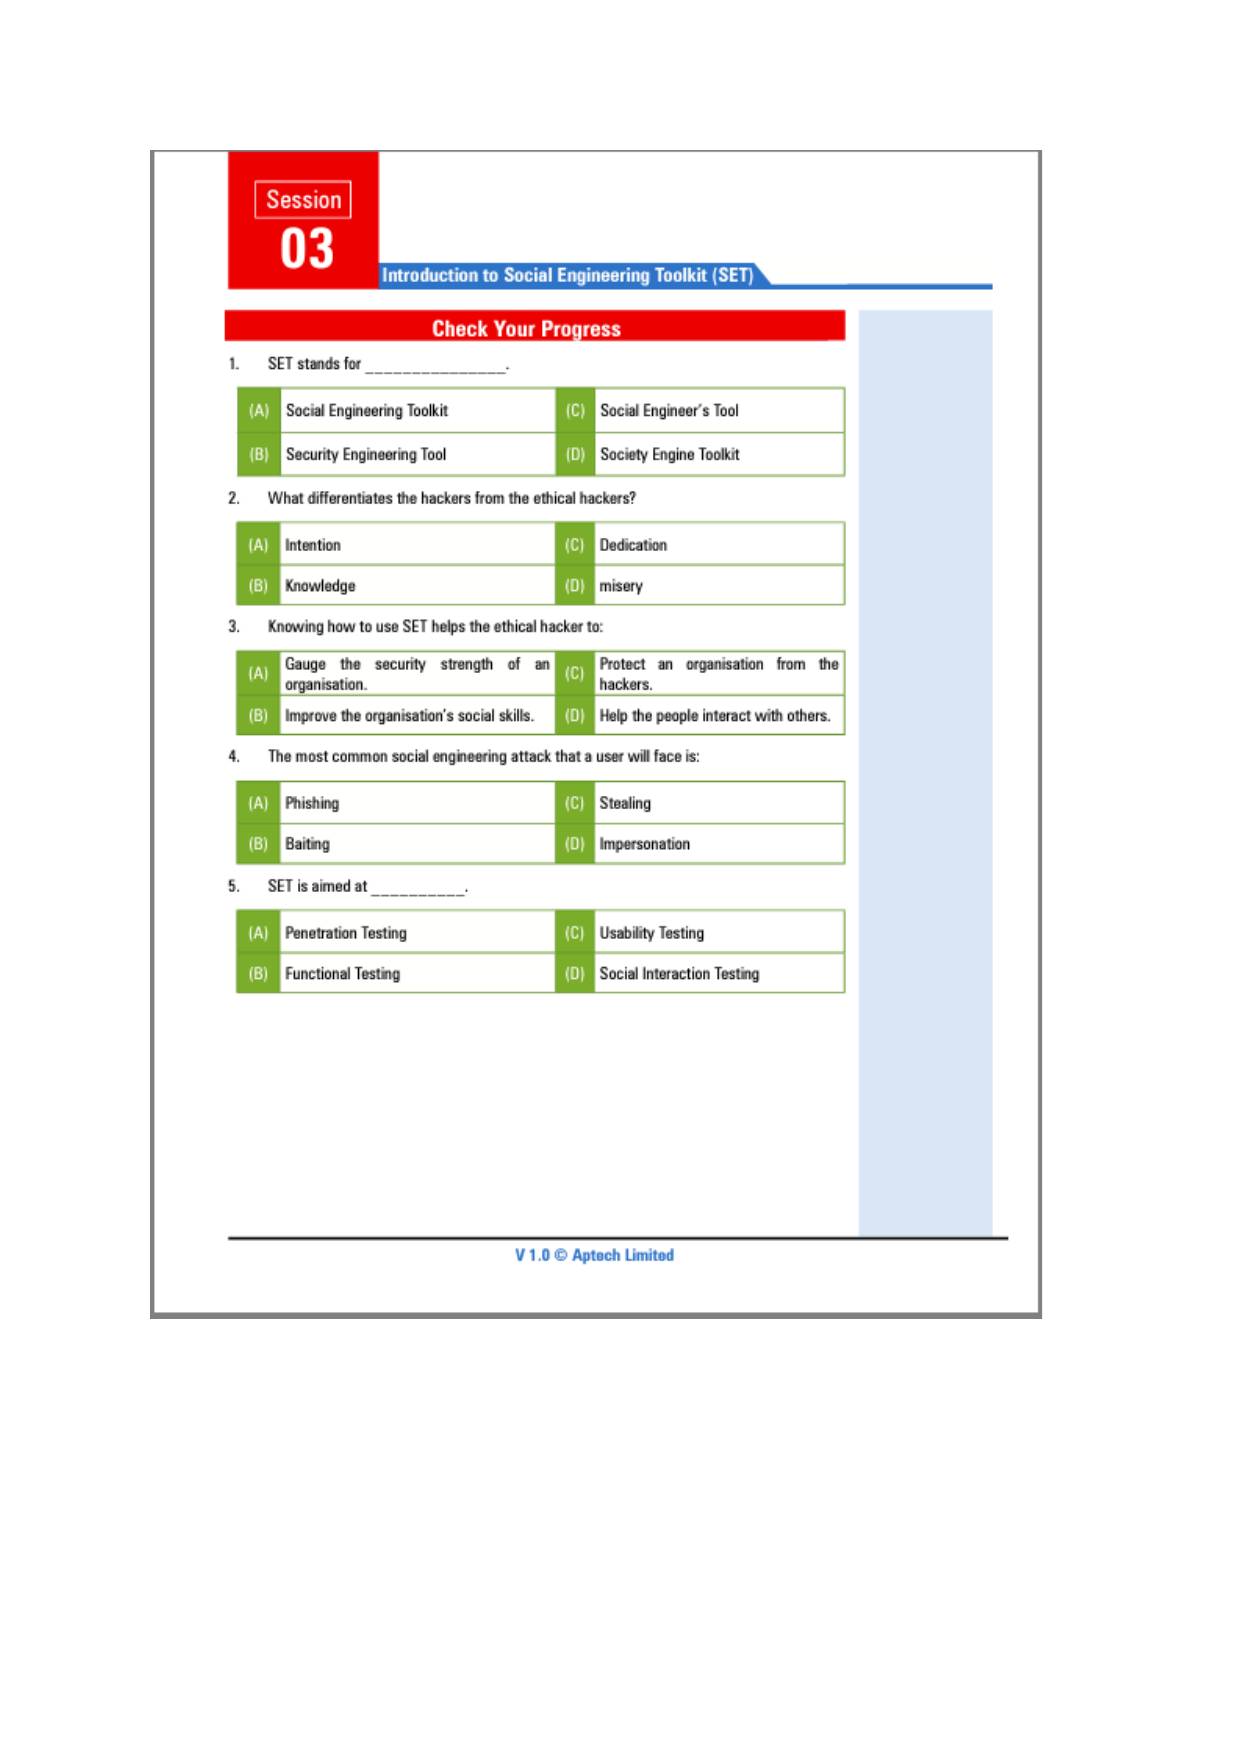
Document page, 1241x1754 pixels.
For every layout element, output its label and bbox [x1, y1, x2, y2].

picture [150, 150, 1043, 1319]
